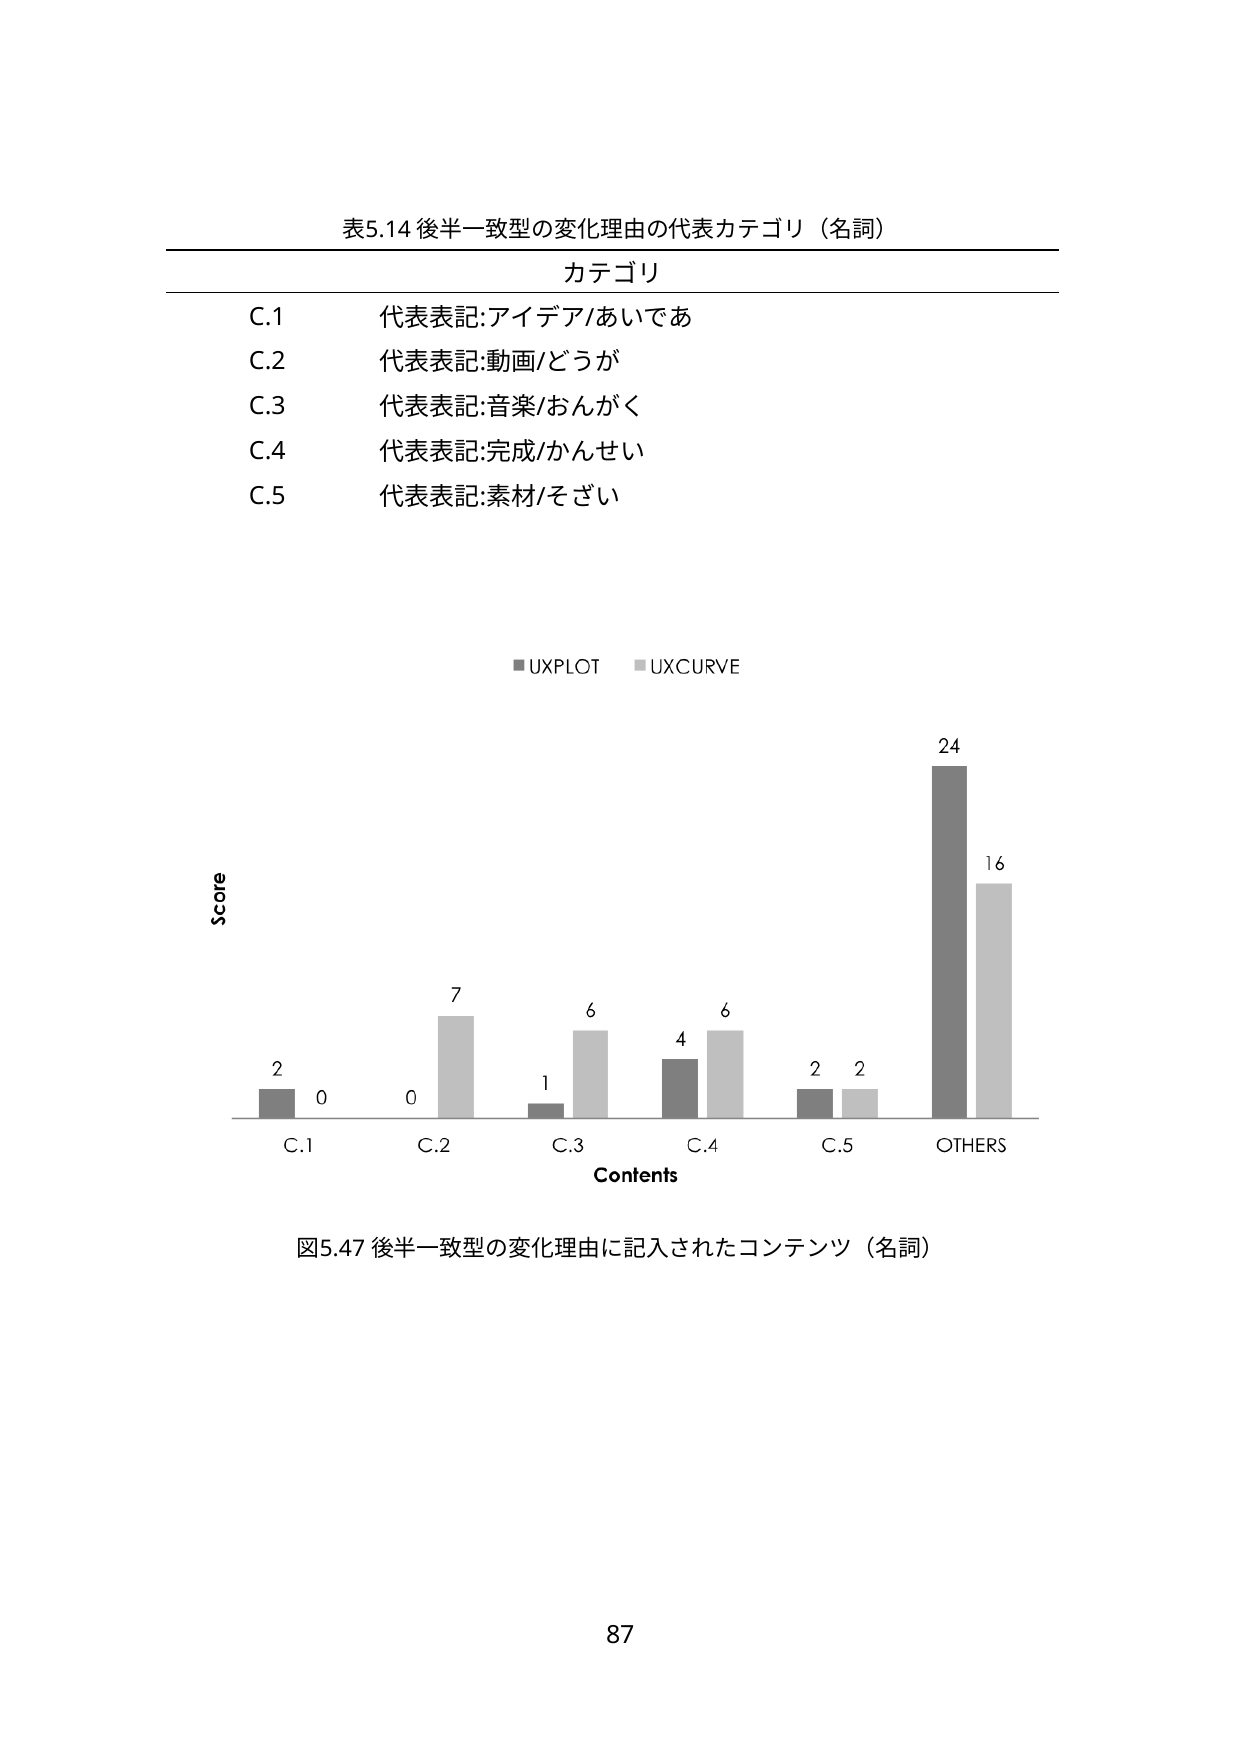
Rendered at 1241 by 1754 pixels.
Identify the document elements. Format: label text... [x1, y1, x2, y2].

table_cell C.3 [166, 382, 368, 427]
table_cell 代表表記:動画/どうが [368, 337, 1058, 382]
table_cell 代表表記:素材/そざい [368, 472, 1058, 517]
table_header カテゴリ [166, 251, 1058, 292]
table_cell C.1 [166, 293, 368, 337]
table_cell 代表表記:アイデア/あいであ [368, 293, 1058, 337]
table_cell C.4 [166, 427, 368, 472]
table_cell C.2 [166, 337, 368, 382]
table_cell C.5 [166, 472, 368, 517]
table_cell 代表表記:音楽/おんがく [368, 382, 1058, 427]
picture [177, 600, 1063, 1213]
table_cell 代表表記:完成/かんせい [368, 427, 1058, 472]
